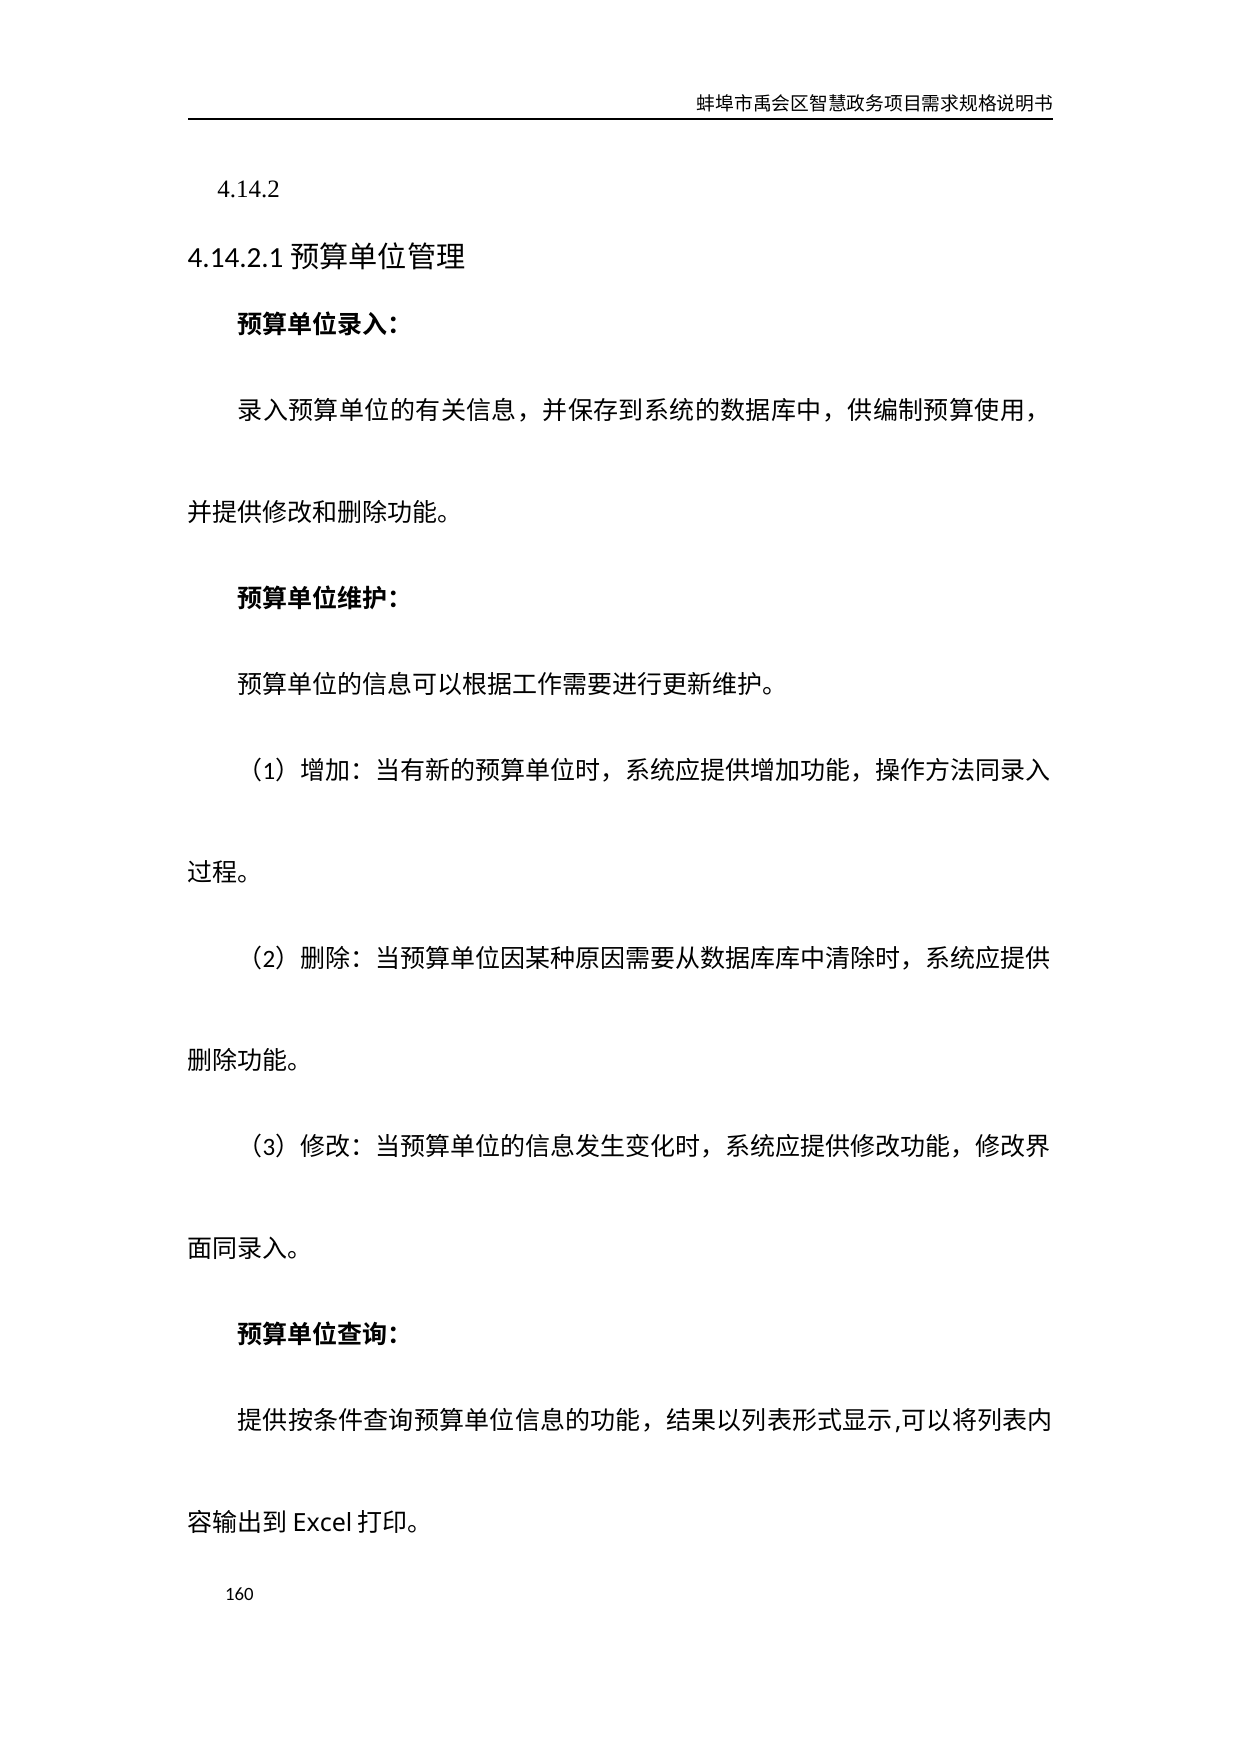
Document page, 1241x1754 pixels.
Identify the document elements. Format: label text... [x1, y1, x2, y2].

subtitle 预算单位管理 [187, 221, 1053, 289]
text 提供按条件查询预算单位信息的功能，结果以列表形式显示,可以将列表内容输出到Excel打印。 [187, 1385, 1053, 1554]
text 预算单位的信息可以根据工作需要进行更新维护。 [187, 649, 1053, 717]
text 预算单位维护： [187, 563, 1053, 631]
text 录入预算单位的有关信息，并保存到系统的数据库中，供编制预算使用，并提供修改和删除功能。 [187, 375, 1053, 545]
text （1）增加：当有新的预算单位时，系统应提供增加功能，操作方法同录入过程。 [187, 735, 1053, 905]
text （2）删除：当预算单位因某种原因需要从数据库库中清除时，系统应提供删除功能。 [187, 923, 1053, 1093]
text 预算单位录入： [187, 289, 1053, 357]
text （3）修改：当预算单位的信息发生变化时，系统应提供修改功能，修改界面同录入。 [187, 1111, 1053, 1281]
text 预算单位查询： [187, 1299, 1053, 1367]
